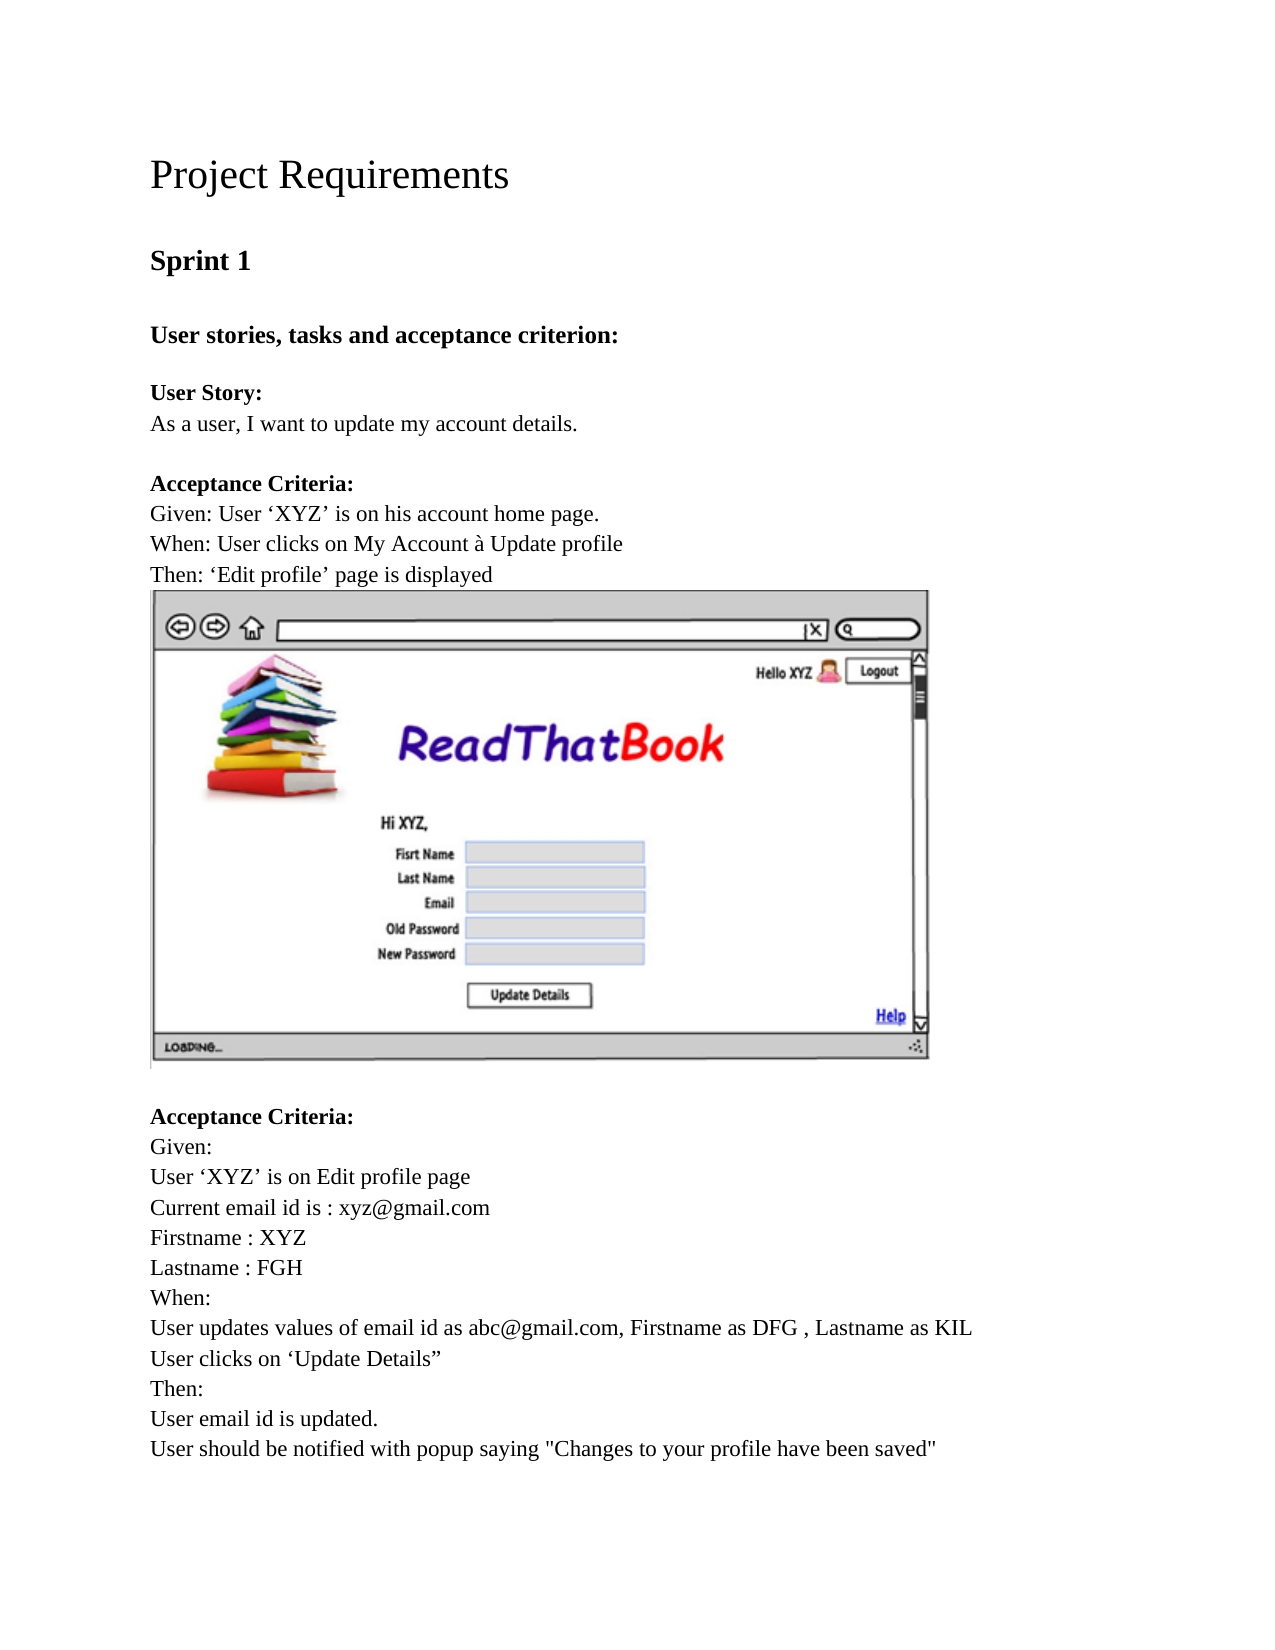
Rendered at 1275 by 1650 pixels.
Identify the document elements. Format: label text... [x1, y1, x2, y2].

text When: [150, 1284, 1125, 1311]
text As a user, I want to update my account details. [150, 409, 1125, 436]
text Acceptance Criteria: [150, 470, 1125, 496]
text User email id is updated. [150, 1405, 1125, 1431]
text User clicks on ‘Update Details” [150, 1345, 1125, 1371]
text Current email id is : xyz@gmail.com [150, 1194, 1125, 1220]
text User should be notified with popup saying "Changes to your profile have been saved" [150, 1435, 1125, 1462]
text When: User clicks on My Account à Update profile [150, 530, 1125, 557]
text Then: ‘Edit profile’ page is displayed [150, 561, 1125, 587]
text Given: User ‘XYZ’ is on his account home page. [150, 500, 1125, 527]
text Given: [150, 1133, 1125, 1159]
text User ‘XYZ’ is on Edit profile page [150, 1163, 1125, 1190]
subtitle Sprint 1 [150, 243, 1125, 276]
text Firstname : XYZ [150, 1224, 1125, 1250]
text User updates values of email id as abc@gmail.com, Firstname as DFG , Lastname as KIL [150, 1314, 1125, 1341]
picture [150, 590, 936, 1069]
text Then: [150, 1375, 1125, 1401]
text Acceptance Criteria: [150, 1103, 1125, 1129]
text User stories, tasks and acceptance criterion: [150, 320, 1125, 349]
text Lastname : FGH [150, 1254, 1125, 1280]
text User Story: [150, 379, 1125, 406]
subtitle Project Requirements [150, 150, 1125, 198]
